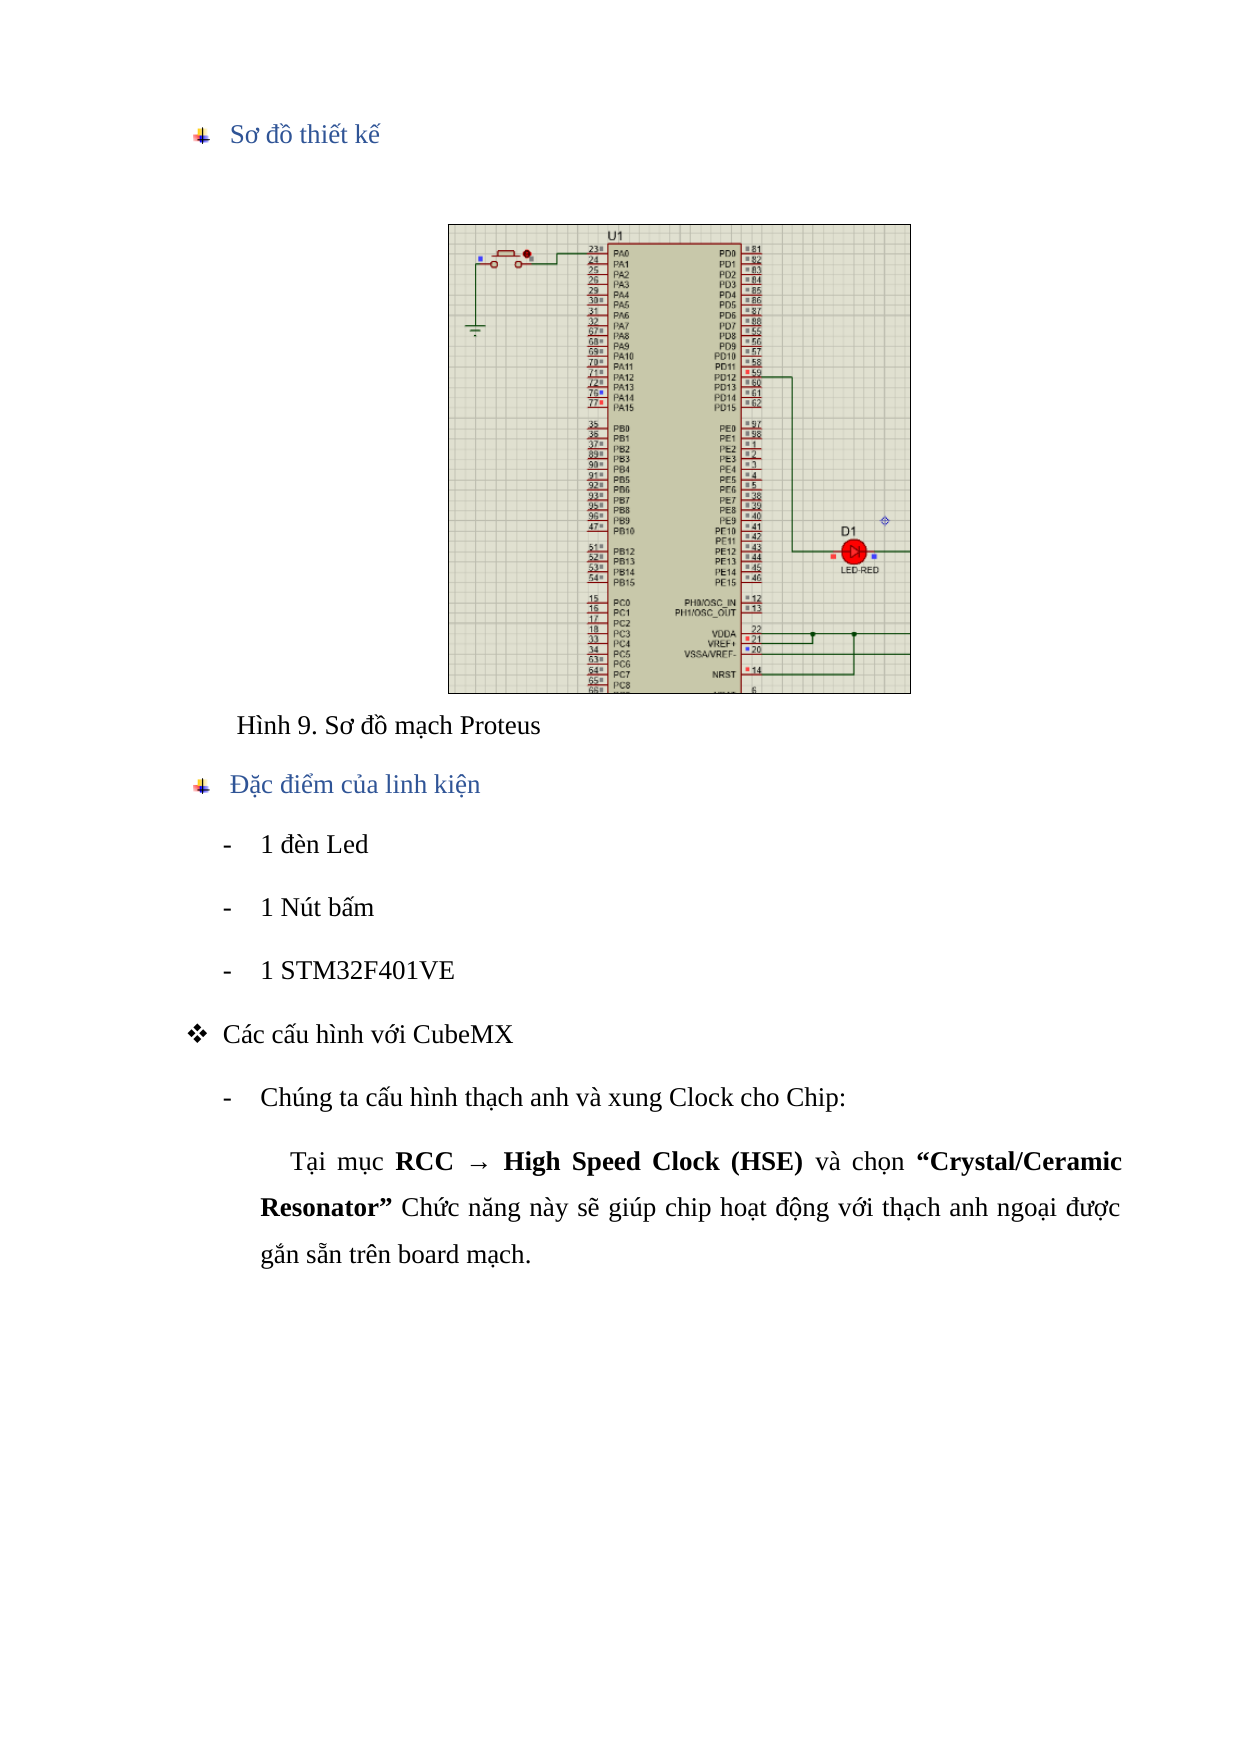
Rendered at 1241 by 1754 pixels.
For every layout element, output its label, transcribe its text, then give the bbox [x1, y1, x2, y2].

subtitle Sơ đồ thiết kế [192, 118, 1122, 149]
list 1 Nút bấm [223, 891, 1122, 922]
list Chúng ta cấu hình thạch anh và xung Clock cho Chip: [223, 1081, 1122, 1112]
list 1 STM32F401VE [223, 954, 1122, 986]
picture [193, 126, 210, 144]
text Tại mục RCC → High Speed Clock (HSE) và chọn “Crystal/Ceramic Resonator” Chức năng này sẽ giúp chip hoạt động với thạch anh ngoại được gắn sẵn trên board mạch. [260, 1145, 1122, 1269]
subtitle Đặc điểm của linh kiện [192, 769, 1122, 800]
picture [193, 777, 210, 794]
list 1 đèn Led [223, 828, 1122, 859]
picture [449, 225, 910, 693]
list Các cấu hình với CubeMX [185, 1018, 1122, 1049]
